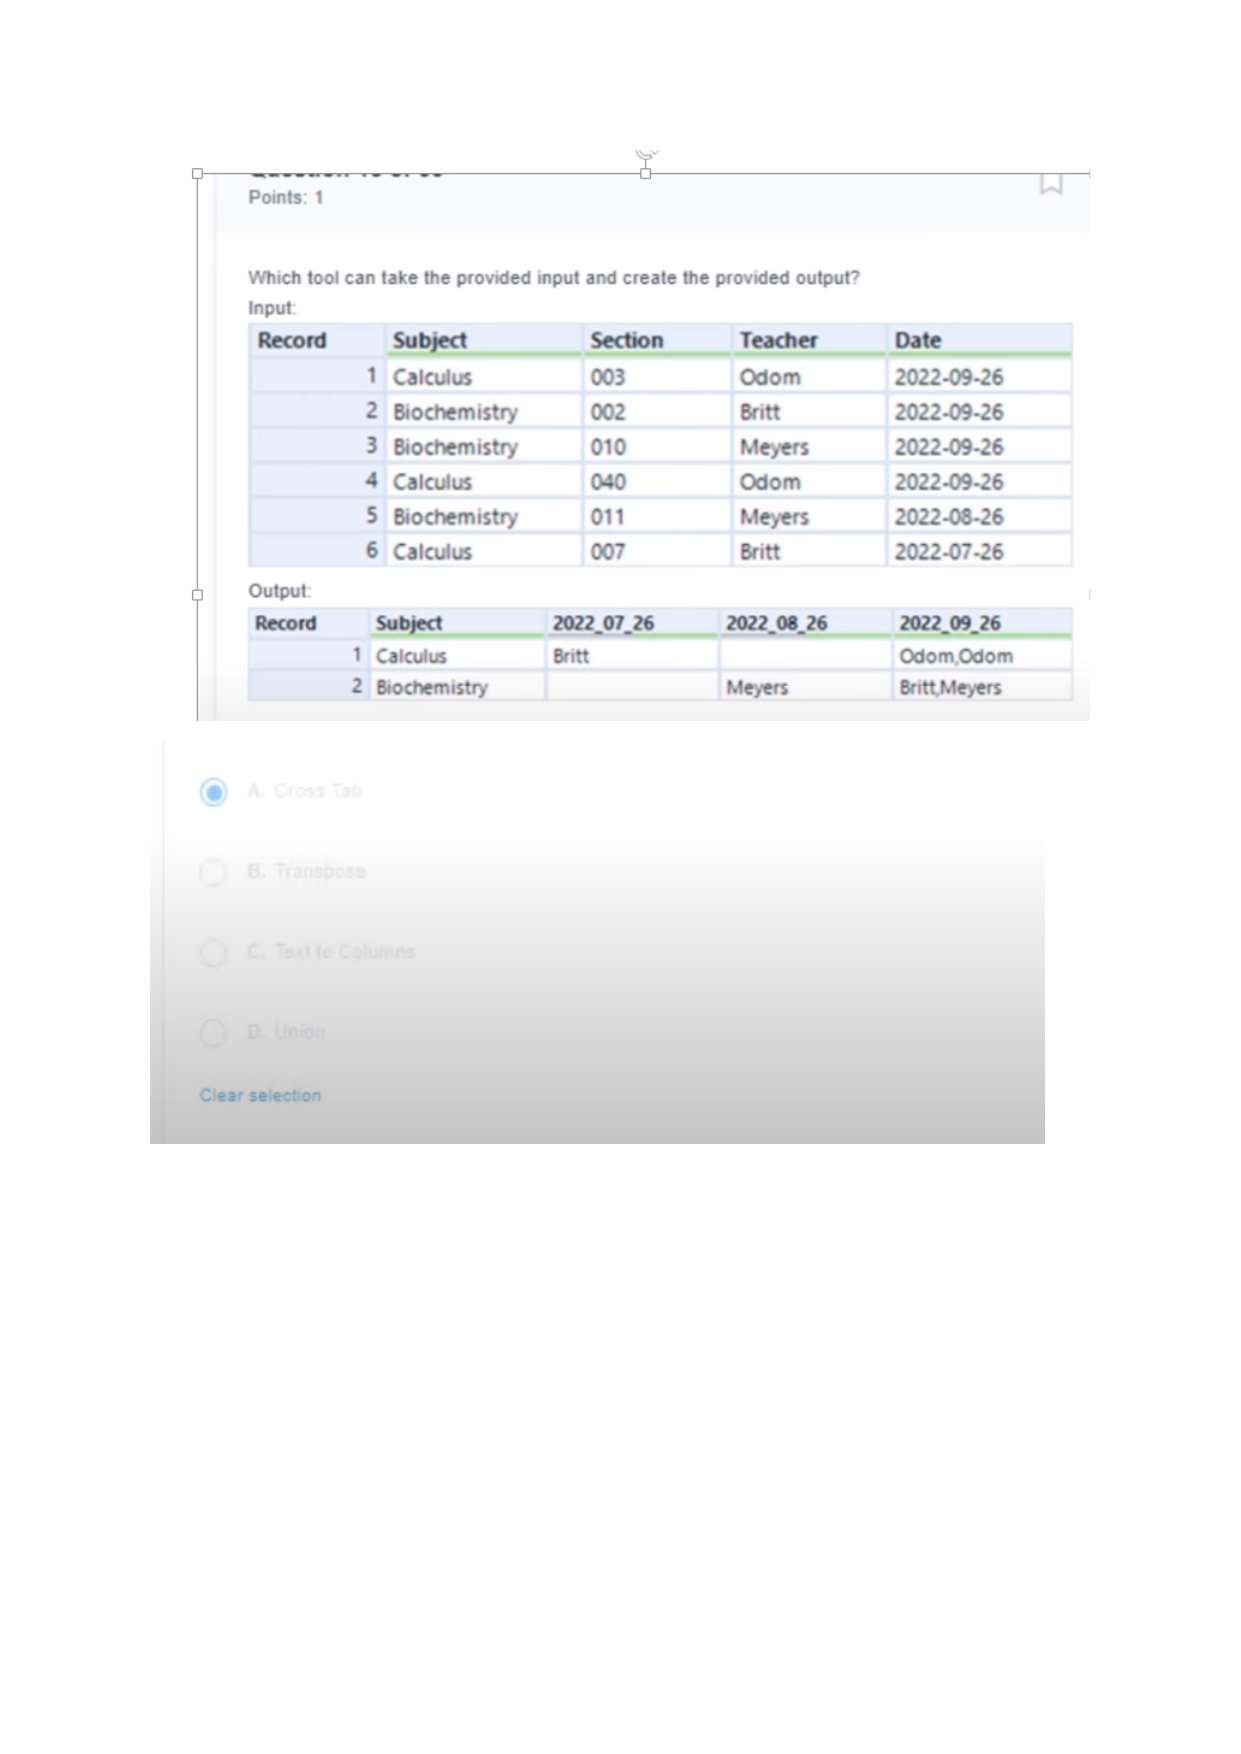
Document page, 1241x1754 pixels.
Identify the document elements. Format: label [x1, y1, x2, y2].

picture [150, 739, 1045, 1144]
picture [150, 150, 1091, 721]
